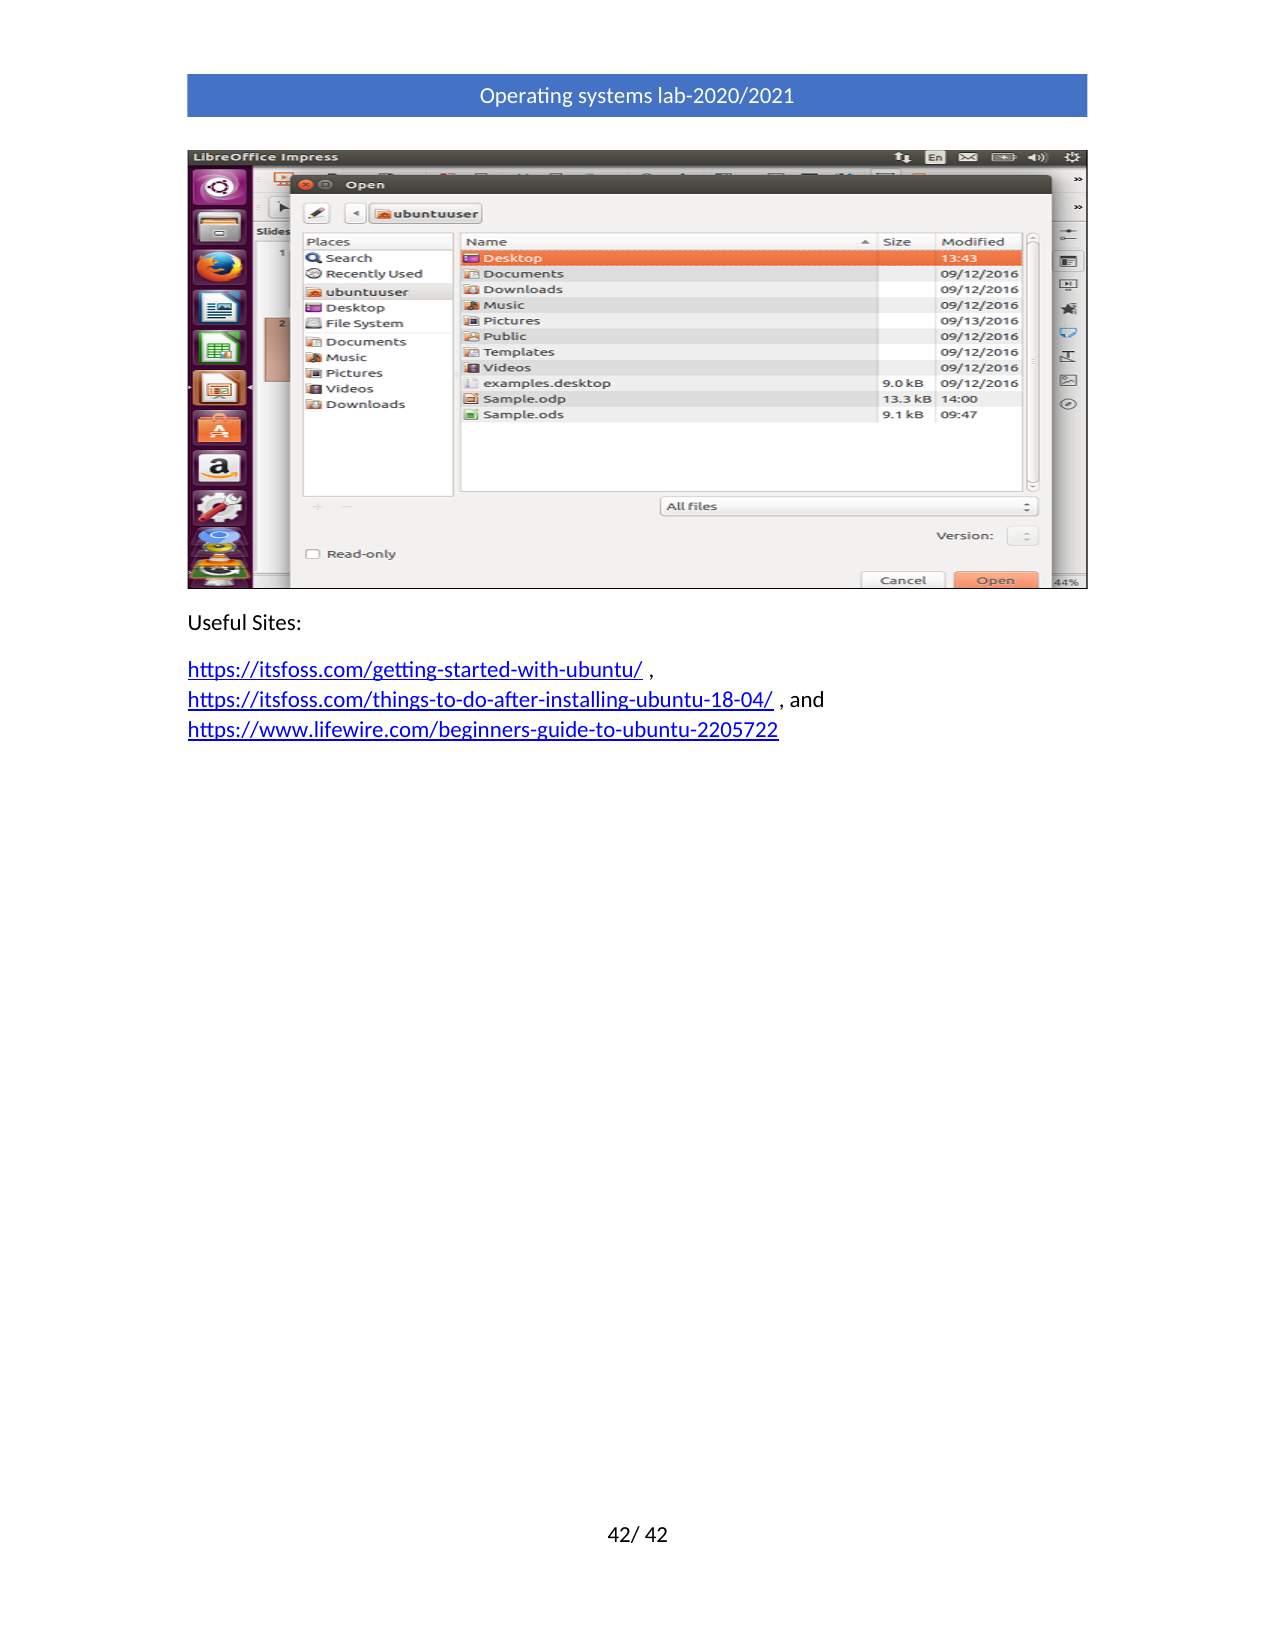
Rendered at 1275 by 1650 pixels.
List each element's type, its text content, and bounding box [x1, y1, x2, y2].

picture [187, 150, 1088, 589]
text https://itsfoss.com/getting-started-with-ubuntu/ , https://itsfoss.com/things-to-do-after-installing-ubuntu-18-04/ , and https://www.lifewire.com/beginners-guide-to-ubuntu-2205722 [187, 655, 1087, 743]
text Useful Sites: [187, 608, 1087, 636]
